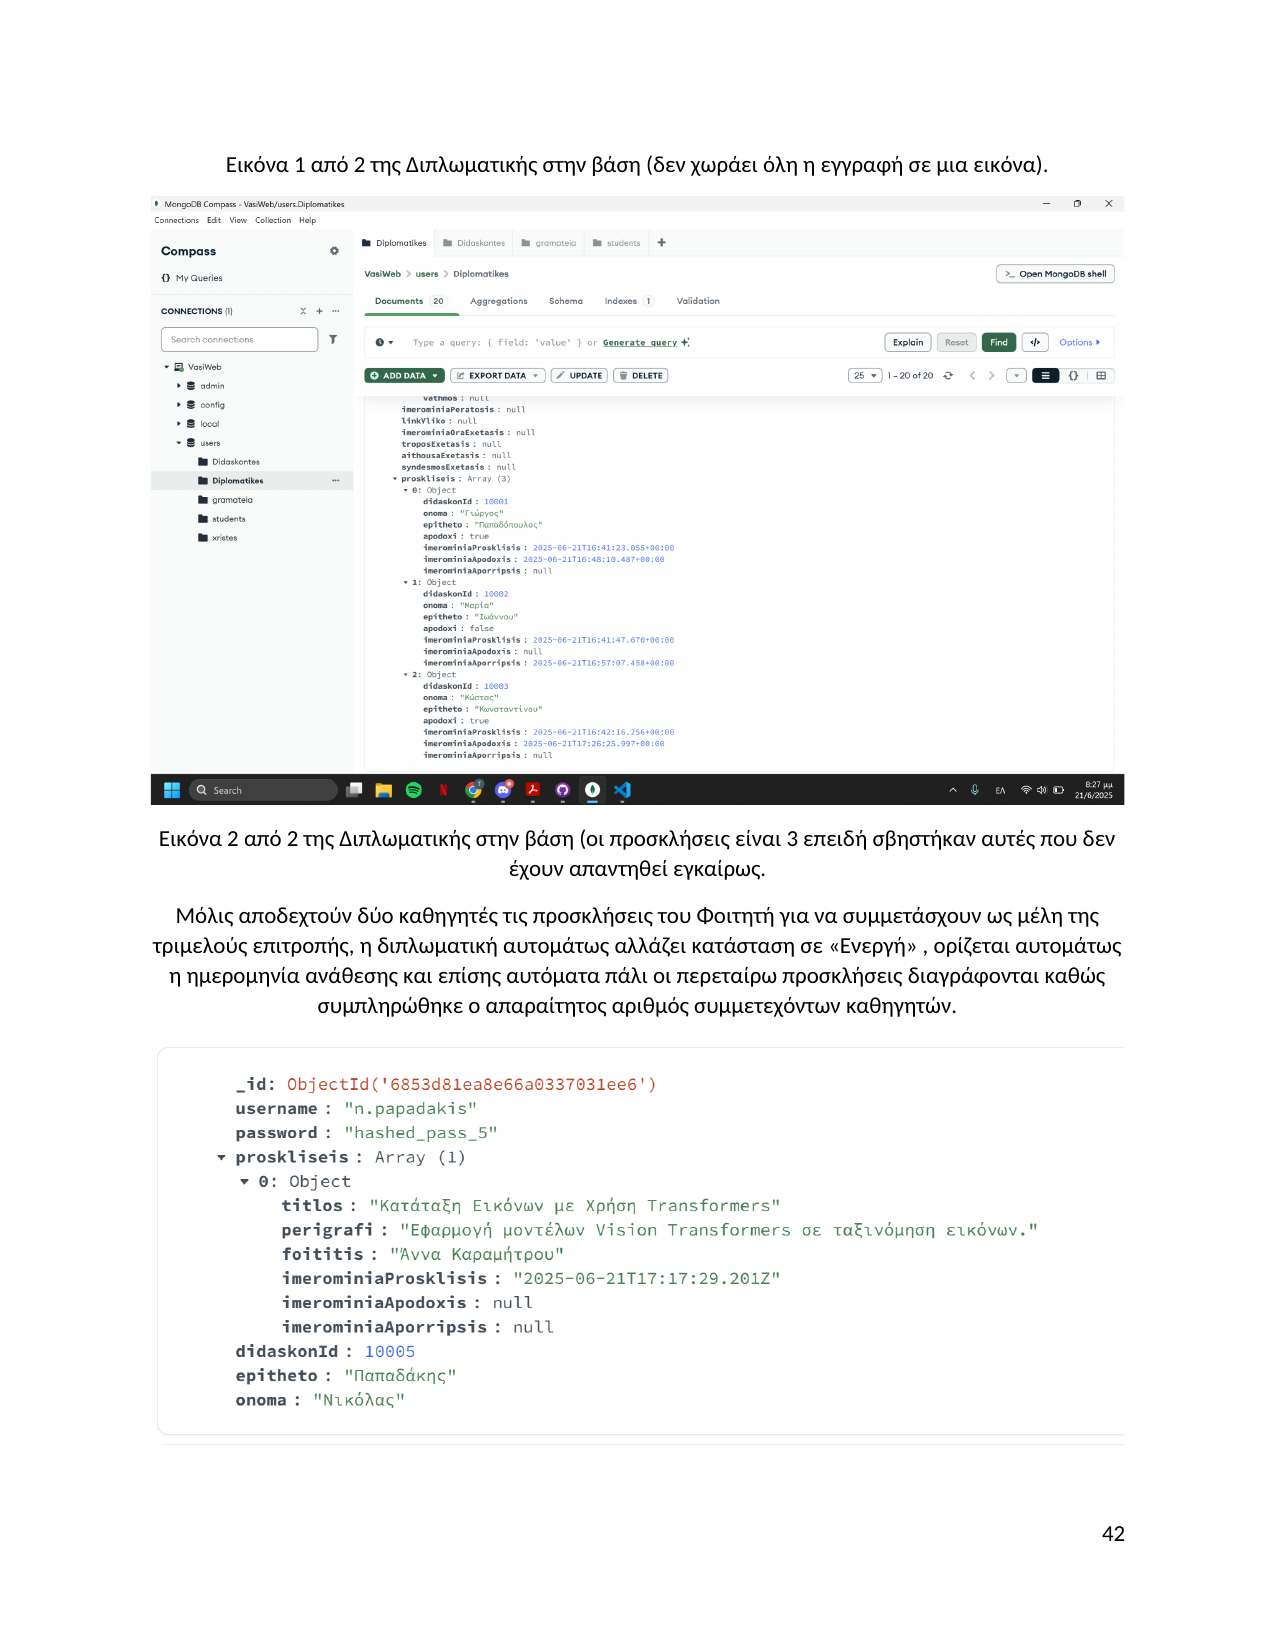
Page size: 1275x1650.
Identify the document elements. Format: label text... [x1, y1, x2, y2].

picture [150, 196, 1125, 805]
text Εικόνα 1 από 2 της Διπλωματικής στην βάση (δεν χωράει όλη η εγγραφή σε μια εικόνα). [150, 150, 1125, 178]
text Μόλις αποδεχτούν δύο καθηγητές τις προσκλήσεις του Φοιτητή για να συμμετάσχουν ως μέλη της τριμελούς επιτροπής, η διπλωματική αυτομάτως αλλάζει κατάσταση σε «Ενεργή» , ορίζεται αυτομάτως η ημερομηνία ανάθεσης και επίσης αυτόματα πάλι οι περεταίρω προσκλήσεις διαγράφονται καθώς συμπληρώθηκε ο απαραίτητος αριθμός συμμετεχόντων καθηγητών. [150, 901, 1125, 1019]
picture [150, 1038, 1125, 1445]
text Εικόνα 2 από 2 της Διπλωματικής στην βάση (οι προσκλήσεις είναι 3 επειδή σβηστήκαν αυτές που δεν έχουν απαντηθεί εγκαίρως. [150, 824, 1125, 882]
